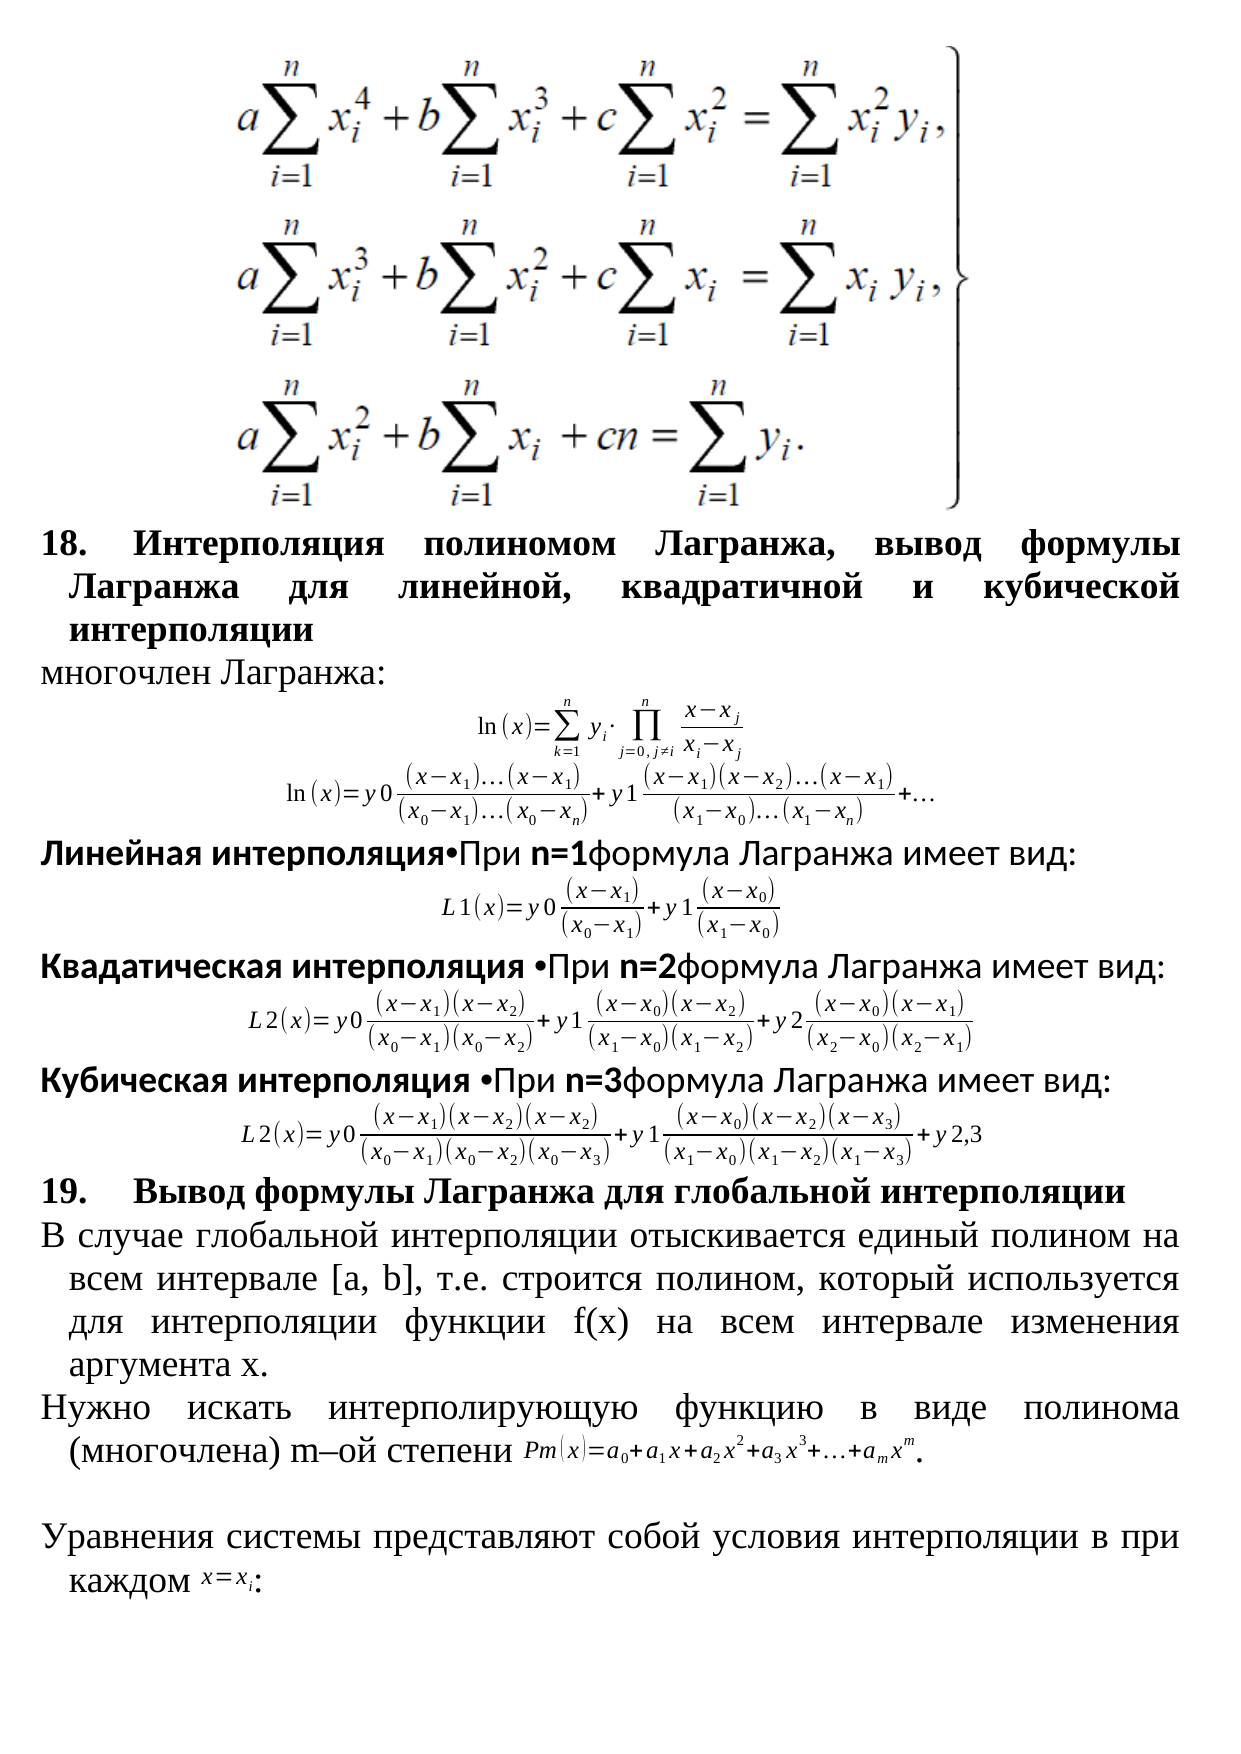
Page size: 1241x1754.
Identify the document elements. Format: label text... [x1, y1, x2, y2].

text Квадатическая интерполяция •При n=2формула Лагранжа имеет вид: [40, 942, 1181, 988]
text В случае глобальной интерполяции отыскивается единый полином на всем интервале [a, b], т.е. строится полином, который используется для интерполяции функции f(x) на всем интервале изменения аргумента x. [40, 1212, 1181, 1384]
text Уравнения системы представляют собой условия интерполяции в при каждом : [40, 1514, 1181, 1600]
picture [228, 46, 993, 521]
list Интерполяция полиномом Лагранжа, вывод формулы Лагранжа для линейной, квадратичной и кубической интерполяции [40, 520, 1181, 649]
text многочлен Лагранжа: [40, 649, 1181, 693]
text Линейная интерполяция•При n=1формула Лагранжа имеет вид: [40, 829, 1181, 874]
text Кубическая интерполяция •При n=3формула Лагранжа имеет вид: [40, 1056, 1181, 1101]
list Вывод формулы Лагранжа для глобальной интерполяции [40, 1169, 1181, 1212]
text Нужно искать интерполирующую функцию в виде полинома (многочлена) m–ой степени . [40, 1384, 1181, 1471]
